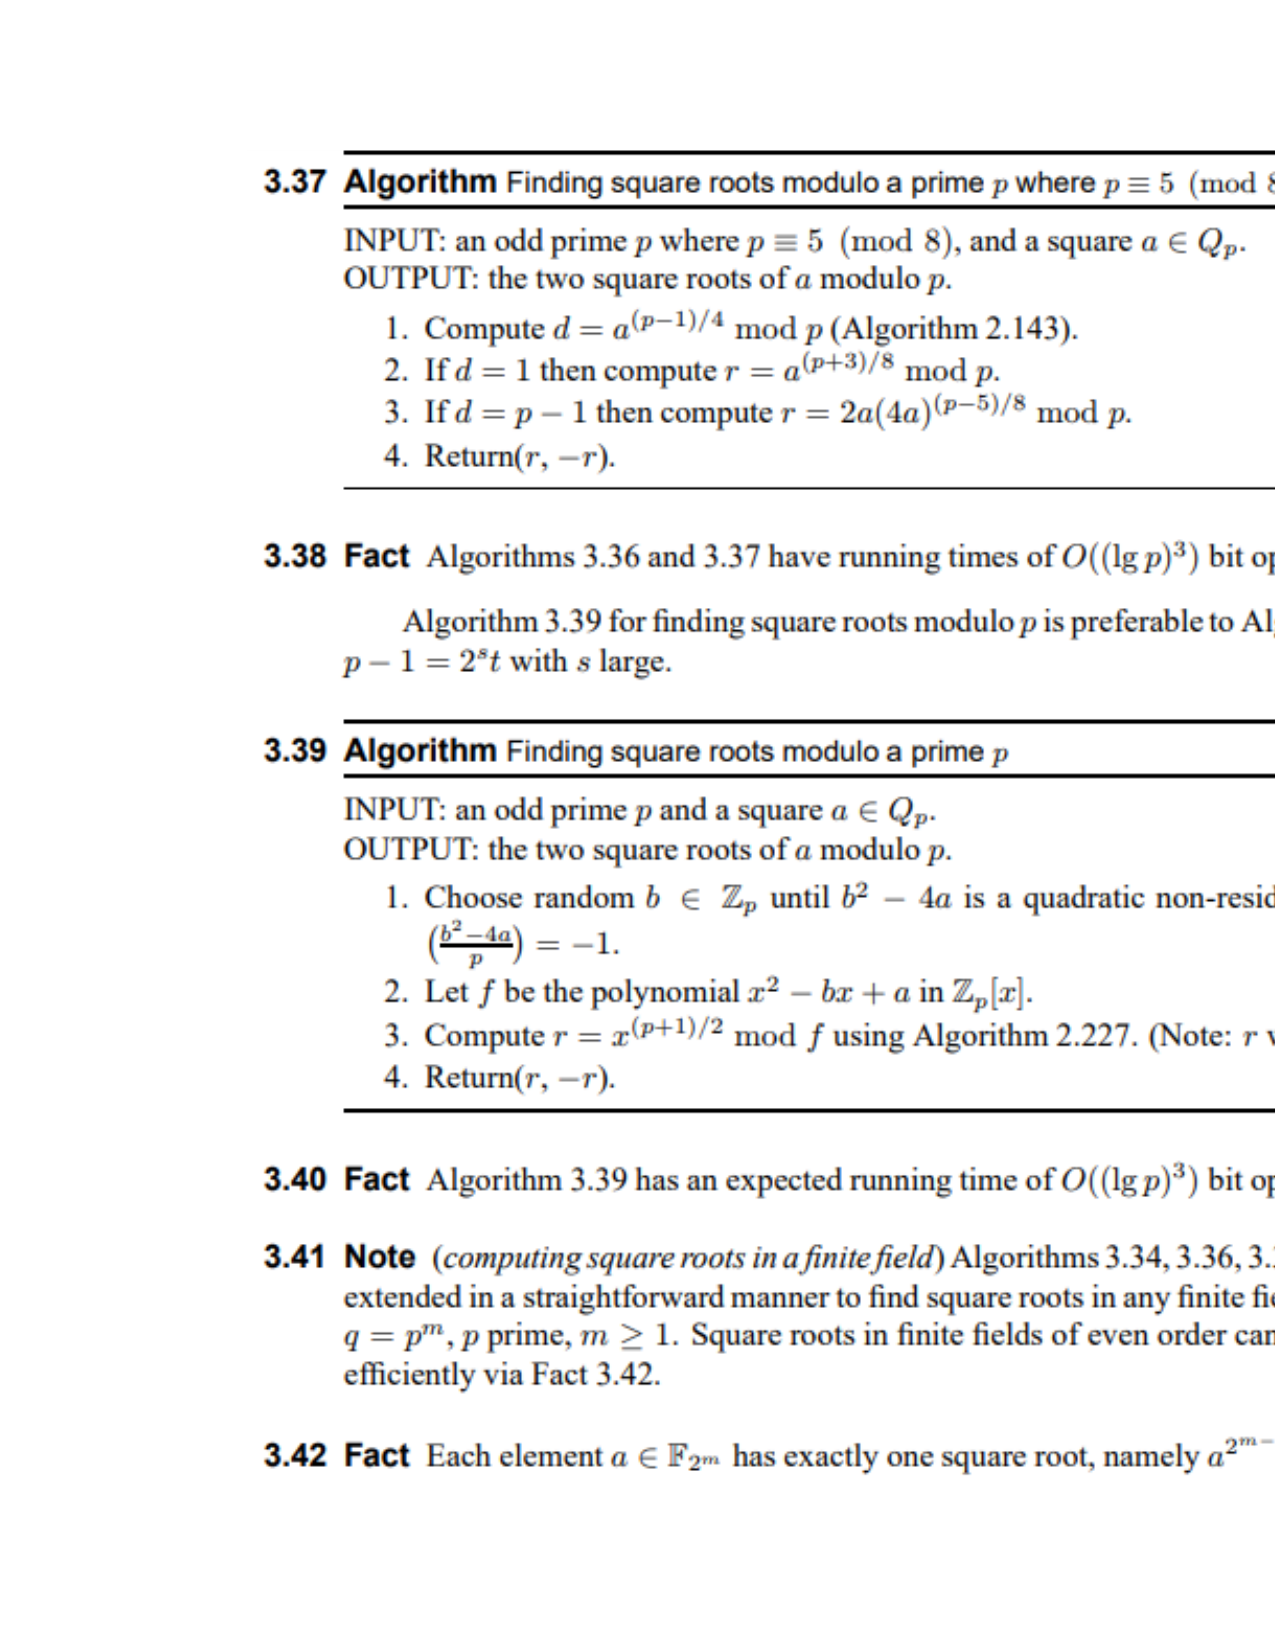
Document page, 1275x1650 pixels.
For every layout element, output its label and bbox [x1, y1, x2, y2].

picture [246, 150, 1275, 1494]
